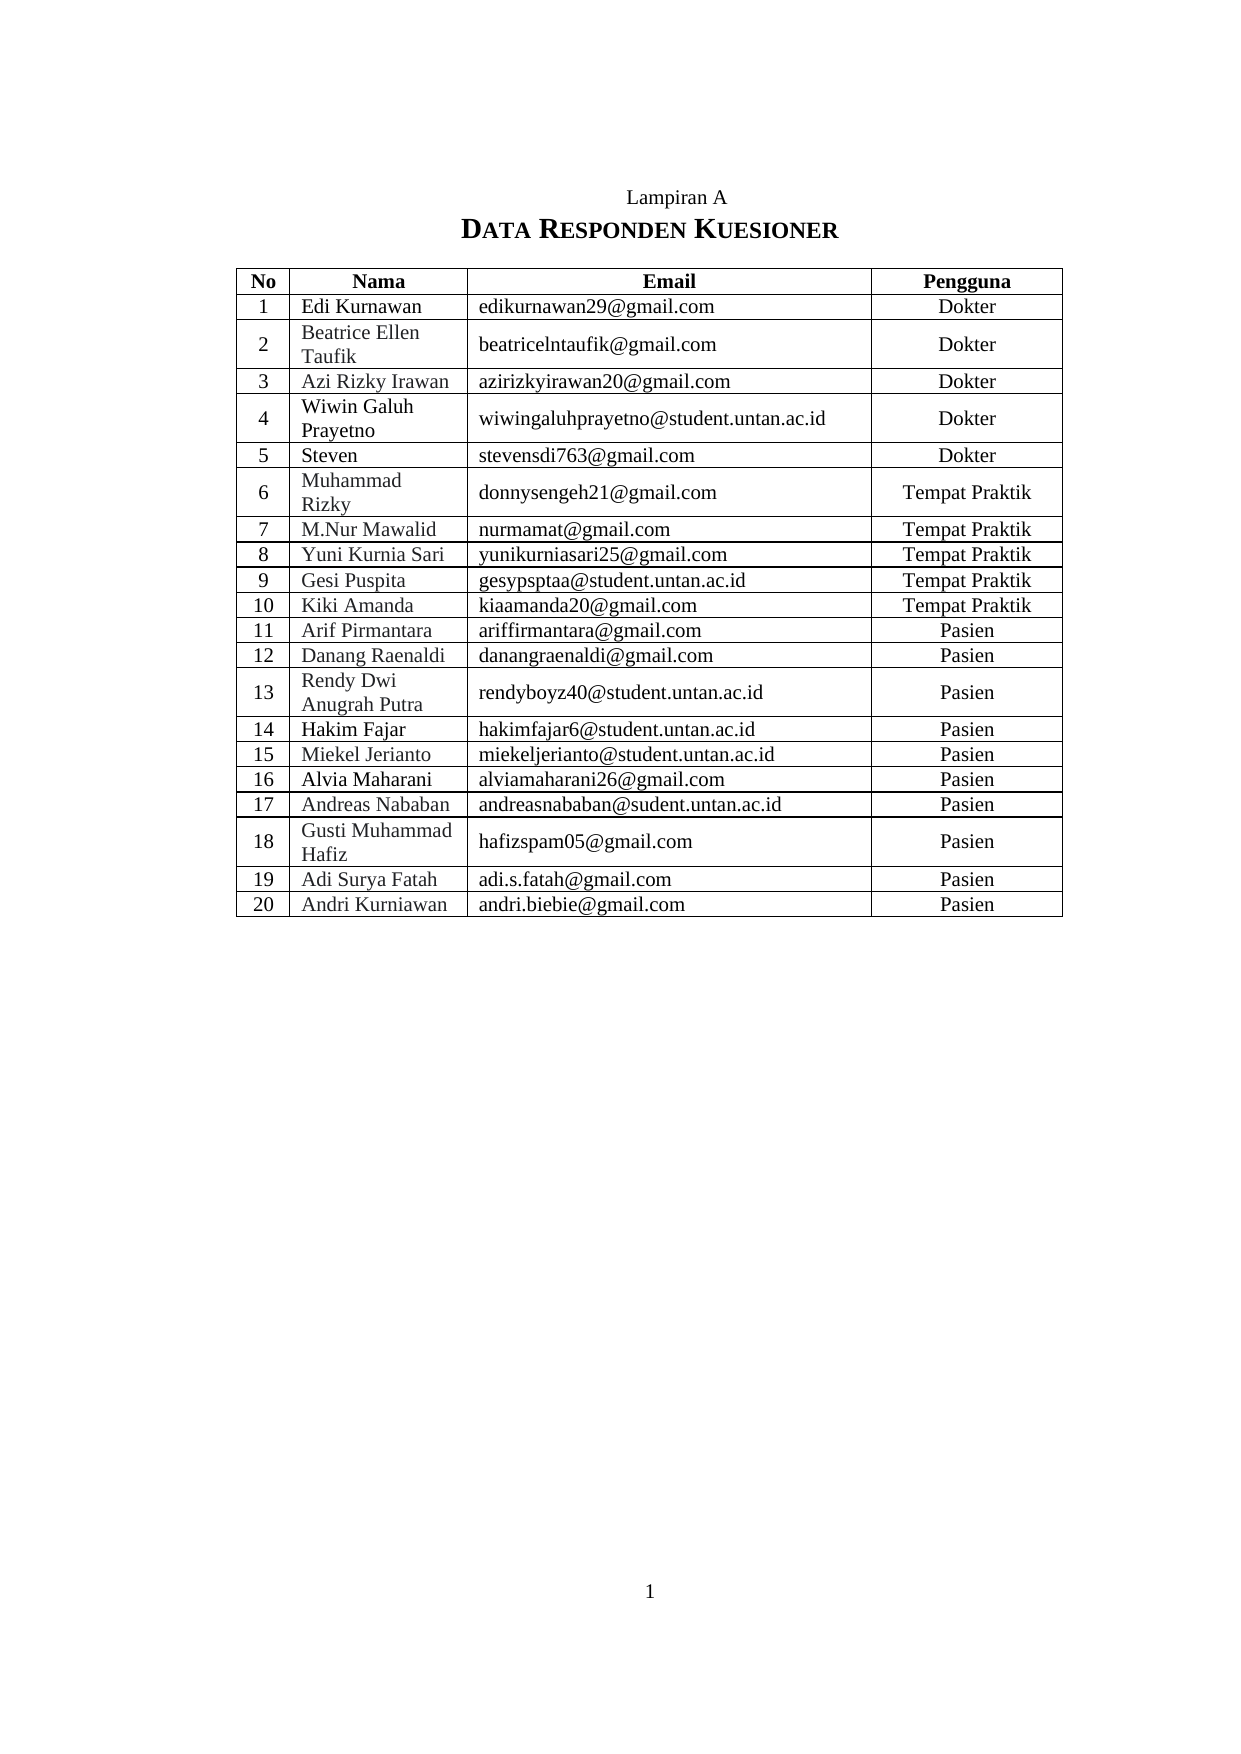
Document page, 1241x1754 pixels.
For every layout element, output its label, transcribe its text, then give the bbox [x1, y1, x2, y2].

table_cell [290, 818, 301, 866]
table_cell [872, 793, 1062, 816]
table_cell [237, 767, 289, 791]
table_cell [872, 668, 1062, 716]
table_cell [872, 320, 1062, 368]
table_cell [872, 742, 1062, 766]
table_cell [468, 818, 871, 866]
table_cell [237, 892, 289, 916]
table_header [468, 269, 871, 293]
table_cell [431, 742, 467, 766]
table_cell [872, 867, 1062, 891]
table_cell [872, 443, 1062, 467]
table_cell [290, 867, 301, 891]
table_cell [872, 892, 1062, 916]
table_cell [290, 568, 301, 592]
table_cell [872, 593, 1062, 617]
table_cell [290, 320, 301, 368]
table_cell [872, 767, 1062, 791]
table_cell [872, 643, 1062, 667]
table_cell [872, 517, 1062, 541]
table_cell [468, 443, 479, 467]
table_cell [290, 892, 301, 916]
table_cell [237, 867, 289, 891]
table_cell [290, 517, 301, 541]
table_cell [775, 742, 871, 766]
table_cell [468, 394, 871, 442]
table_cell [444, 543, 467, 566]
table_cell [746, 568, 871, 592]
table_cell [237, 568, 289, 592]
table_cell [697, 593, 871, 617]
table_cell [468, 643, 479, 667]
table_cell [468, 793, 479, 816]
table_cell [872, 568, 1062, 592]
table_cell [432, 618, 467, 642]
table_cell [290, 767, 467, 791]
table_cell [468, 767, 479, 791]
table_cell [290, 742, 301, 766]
list Data Responden Kuesioner [236, 177, 1063, 244]
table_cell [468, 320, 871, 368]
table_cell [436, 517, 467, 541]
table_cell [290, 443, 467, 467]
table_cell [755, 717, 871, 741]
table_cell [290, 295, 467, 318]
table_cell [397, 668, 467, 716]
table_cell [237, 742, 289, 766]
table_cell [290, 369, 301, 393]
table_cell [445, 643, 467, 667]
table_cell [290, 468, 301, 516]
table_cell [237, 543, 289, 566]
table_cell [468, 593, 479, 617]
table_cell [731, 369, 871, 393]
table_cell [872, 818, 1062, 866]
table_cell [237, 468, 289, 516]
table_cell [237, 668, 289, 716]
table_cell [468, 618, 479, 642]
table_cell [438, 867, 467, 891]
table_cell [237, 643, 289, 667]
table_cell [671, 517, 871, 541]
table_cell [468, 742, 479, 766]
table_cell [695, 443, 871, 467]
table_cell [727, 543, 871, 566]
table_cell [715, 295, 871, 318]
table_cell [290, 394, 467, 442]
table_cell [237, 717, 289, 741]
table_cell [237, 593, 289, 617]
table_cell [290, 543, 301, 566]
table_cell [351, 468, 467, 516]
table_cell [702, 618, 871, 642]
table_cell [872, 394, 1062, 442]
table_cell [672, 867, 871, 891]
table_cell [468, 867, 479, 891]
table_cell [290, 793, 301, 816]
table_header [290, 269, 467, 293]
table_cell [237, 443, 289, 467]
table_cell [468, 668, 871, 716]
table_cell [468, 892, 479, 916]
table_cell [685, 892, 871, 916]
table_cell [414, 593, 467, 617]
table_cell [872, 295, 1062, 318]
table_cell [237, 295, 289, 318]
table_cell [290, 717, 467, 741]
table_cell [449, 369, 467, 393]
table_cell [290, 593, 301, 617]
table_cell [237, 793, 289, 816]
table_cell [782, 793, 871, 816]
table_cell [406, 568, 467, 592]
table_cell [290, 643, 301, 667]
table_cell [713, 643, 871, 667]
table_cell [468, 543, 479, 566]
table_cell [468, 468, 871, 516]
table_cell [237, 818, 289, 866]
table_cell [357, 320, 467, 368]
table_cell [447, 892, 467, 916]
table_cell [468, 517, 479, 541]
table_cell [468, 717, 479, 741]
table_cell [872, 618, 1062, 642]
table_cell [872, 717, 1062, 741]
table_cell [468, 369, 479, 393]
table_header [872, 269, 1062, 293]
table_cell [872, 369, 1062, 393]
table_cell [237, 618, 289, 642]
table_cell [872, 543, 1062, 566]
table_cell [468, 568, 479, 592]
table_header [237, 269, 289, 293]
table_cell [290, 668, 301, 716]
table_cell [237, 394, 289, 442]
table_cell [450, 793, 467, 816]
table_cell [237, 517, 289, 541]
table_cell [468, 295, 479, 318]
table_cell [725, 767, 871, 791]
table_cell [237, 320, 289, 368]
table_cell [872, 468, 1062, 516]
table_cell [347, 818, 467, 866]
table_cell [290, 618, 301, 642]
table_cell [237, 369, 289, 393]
